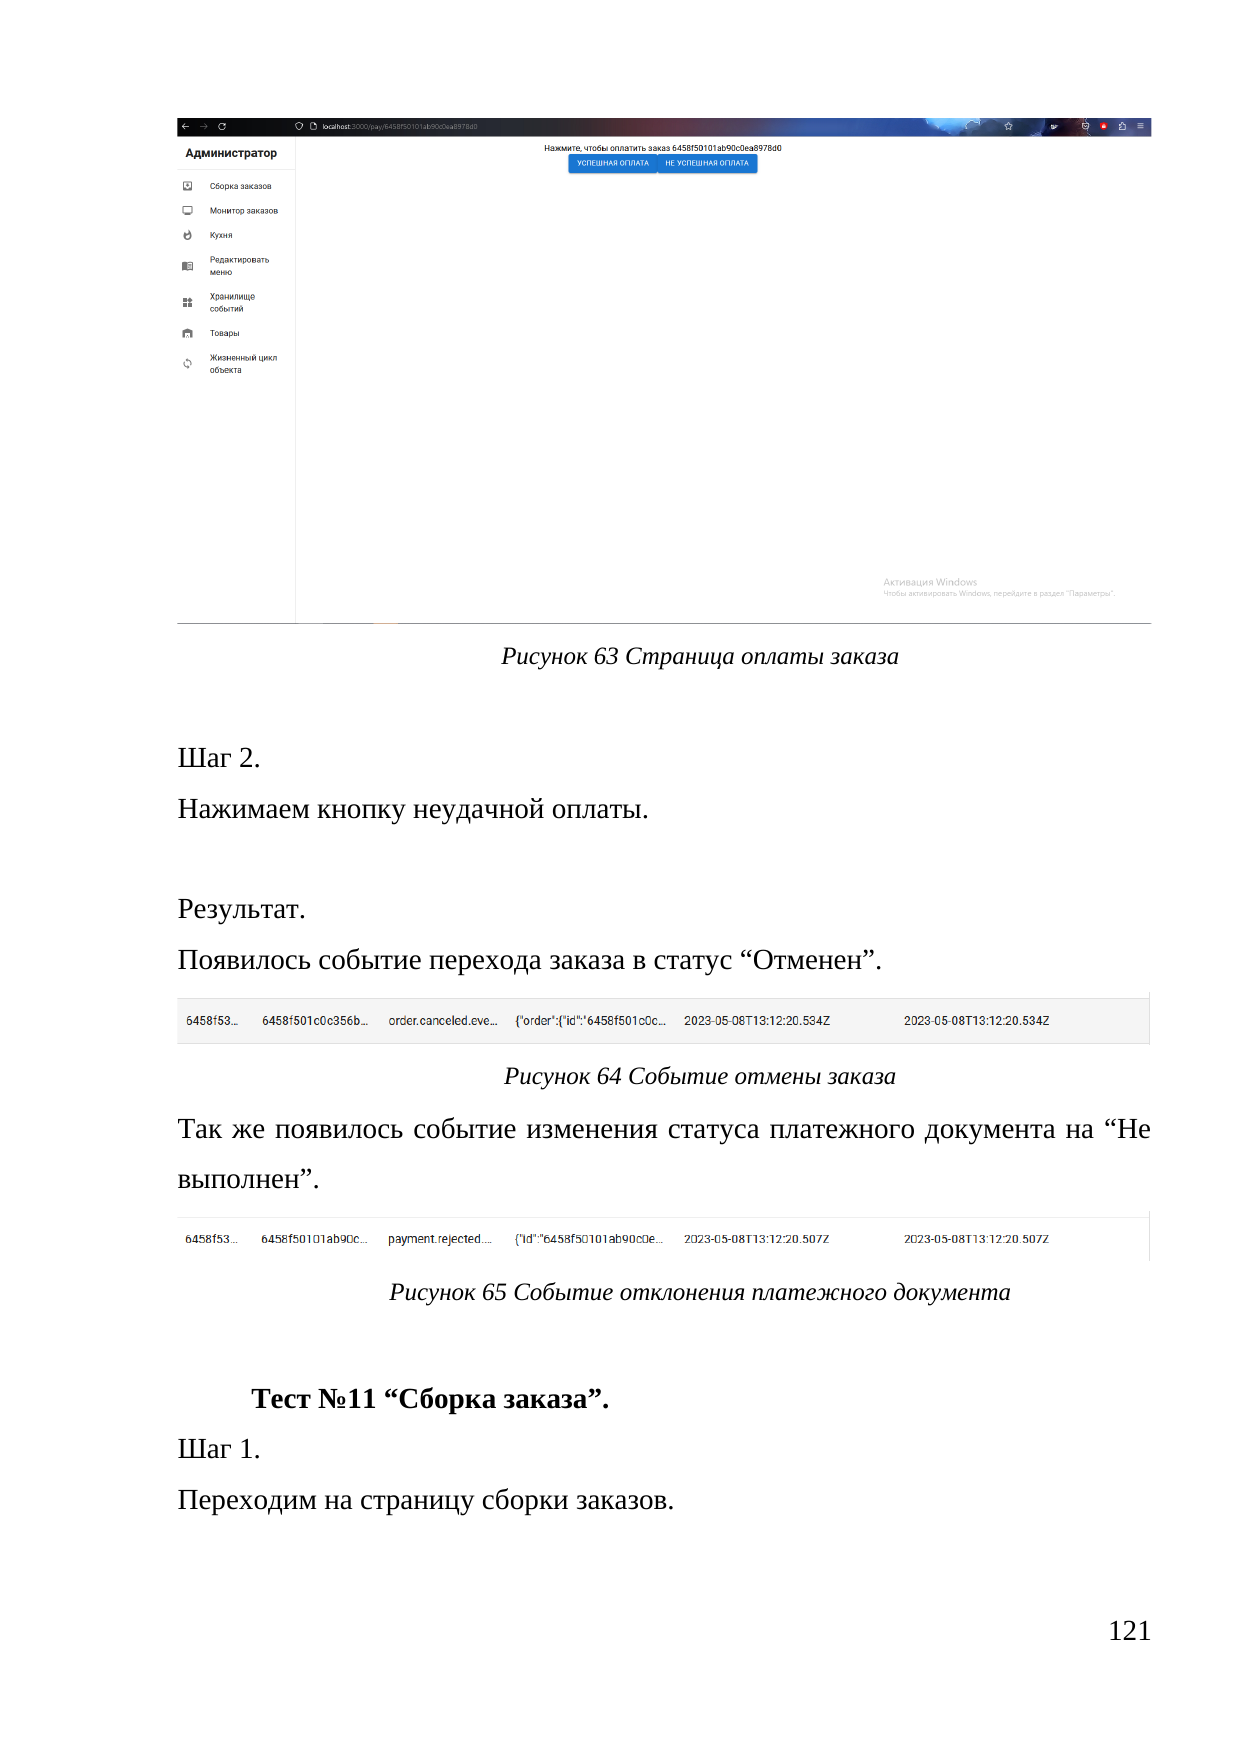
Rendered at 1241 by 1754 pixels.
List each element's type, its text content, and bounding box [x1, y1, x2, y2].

subtitle Тест №11 “Сборка заказа”. [177, 1381, 1152, 1415]
text Шаг 1. [177, 1432, 1152, 1465]
picture [177, 118, 1152, 624]
picture [177, 1211, 1152, 1261]
text Так же появилось событие изменения статуса платежного документа на “Не выполнен”. [177, 1111, 1152, 1195]
text Нажимаем кнопку неудачной оплаты. [177, 791, 1152, 824]
text Шаг 2. [177, 741, 1152, 774]
text Результат. [177, 892, 1152, 925]
text Рисунок 64 Событие отмены заказа [177, 1061, 1152, 1090]
text Переходим на страницу сборки заказов. [177, 1482, 1152, 1515]
text Рисунок 65 Событие отклонения платежного документа [177, 1277, 1152, 1306]
picture [177, 992, 1152, 1045]
text Появилось событие перехода заказа в статус “Отменен”. [177, 942, 1152, 975]
text Рисунок 63 Страница оплаты заказа [177, 641, 1152, 669]
